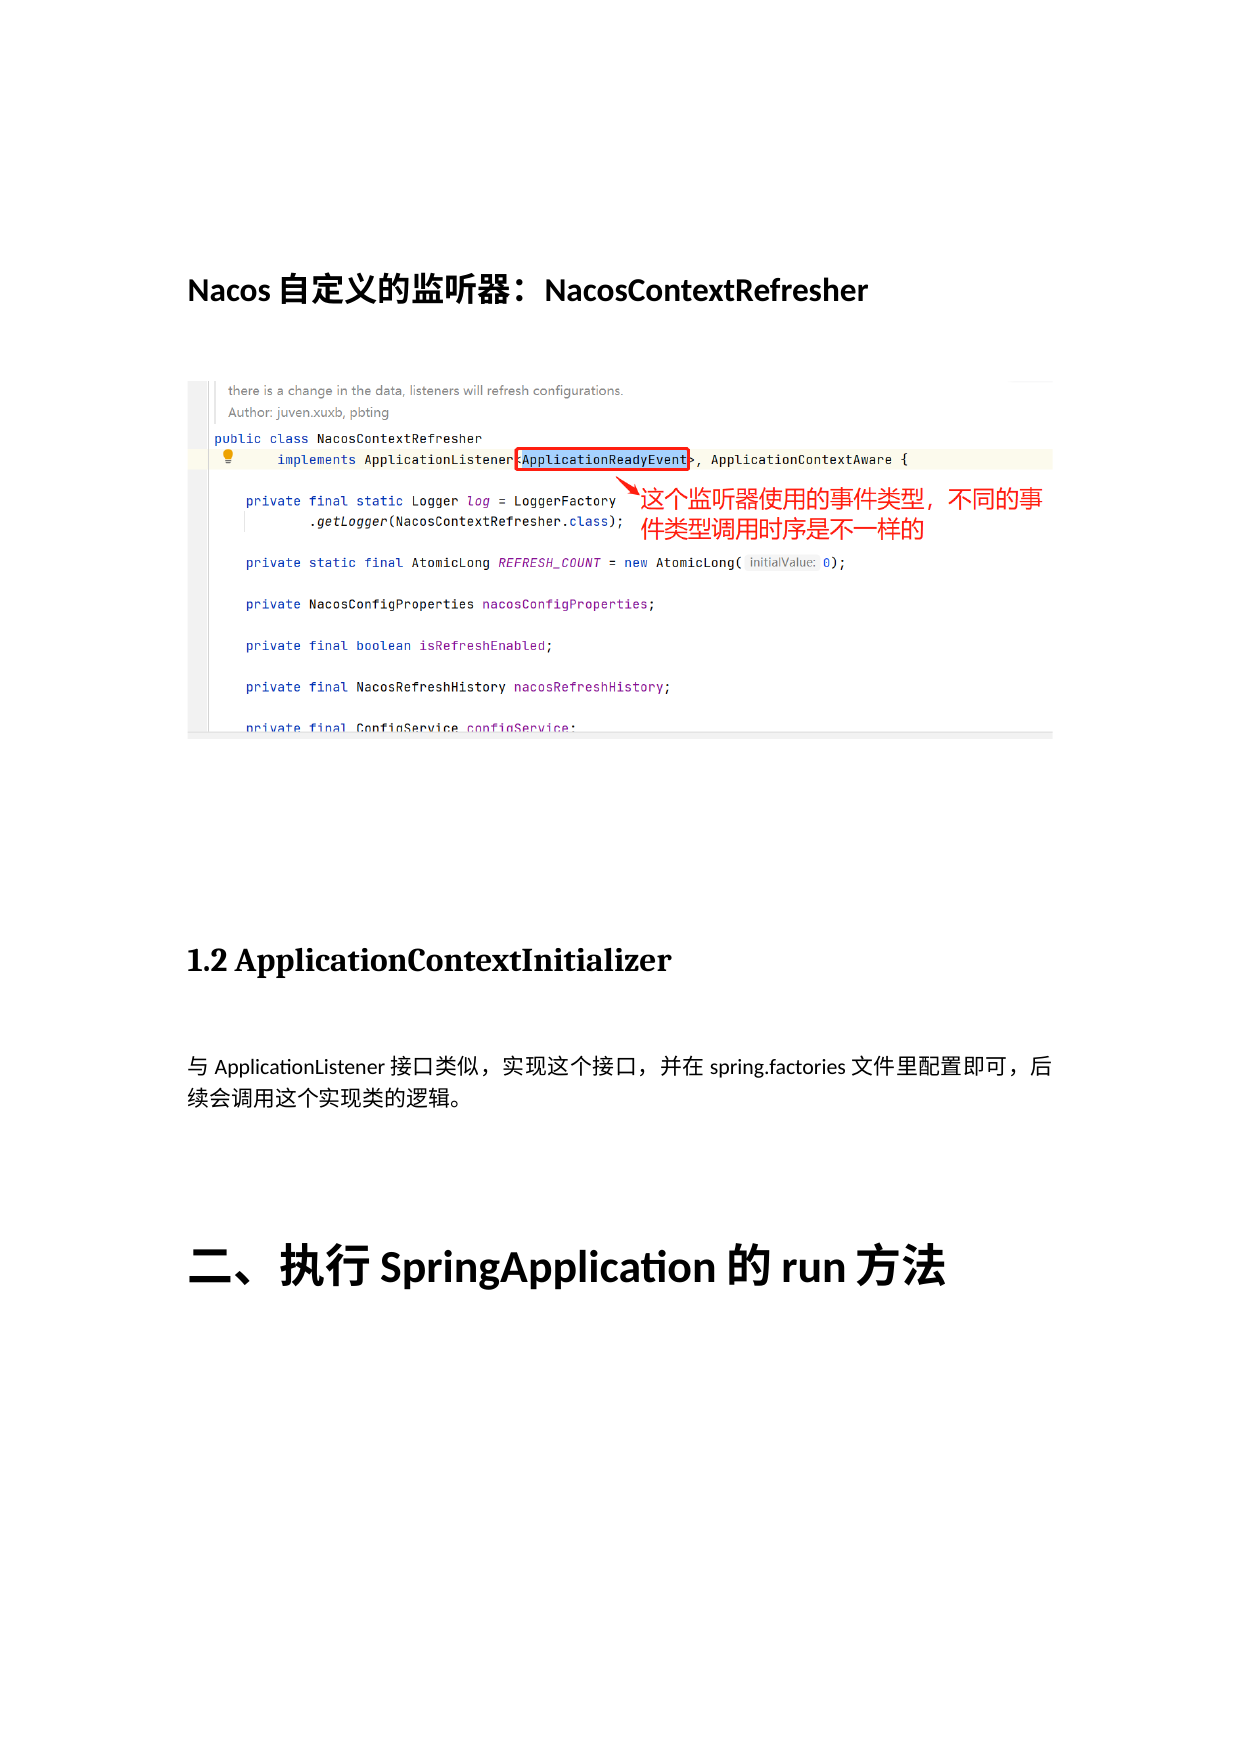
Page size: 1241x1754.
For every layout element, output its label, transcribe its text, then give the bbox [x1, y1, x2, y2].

subtitle Nacos自定义的监听器：NacosContextRefresher [187, 254, 1053, 319]
subtitle 1.2 ApplicationContextInitializer [187, 928, 1053, 993]
subtitle 二、执行SpringApplication的run方法 [187, 1214, 1053, 1311]
picture [187, 381, 1053, 739]
text 与ApplicationListener接口类似，实现这个接口，并在spring.factories文件里配置即可，后续会调用这个实现类的逻辑。 [187, 1048, 1053, 1113]
